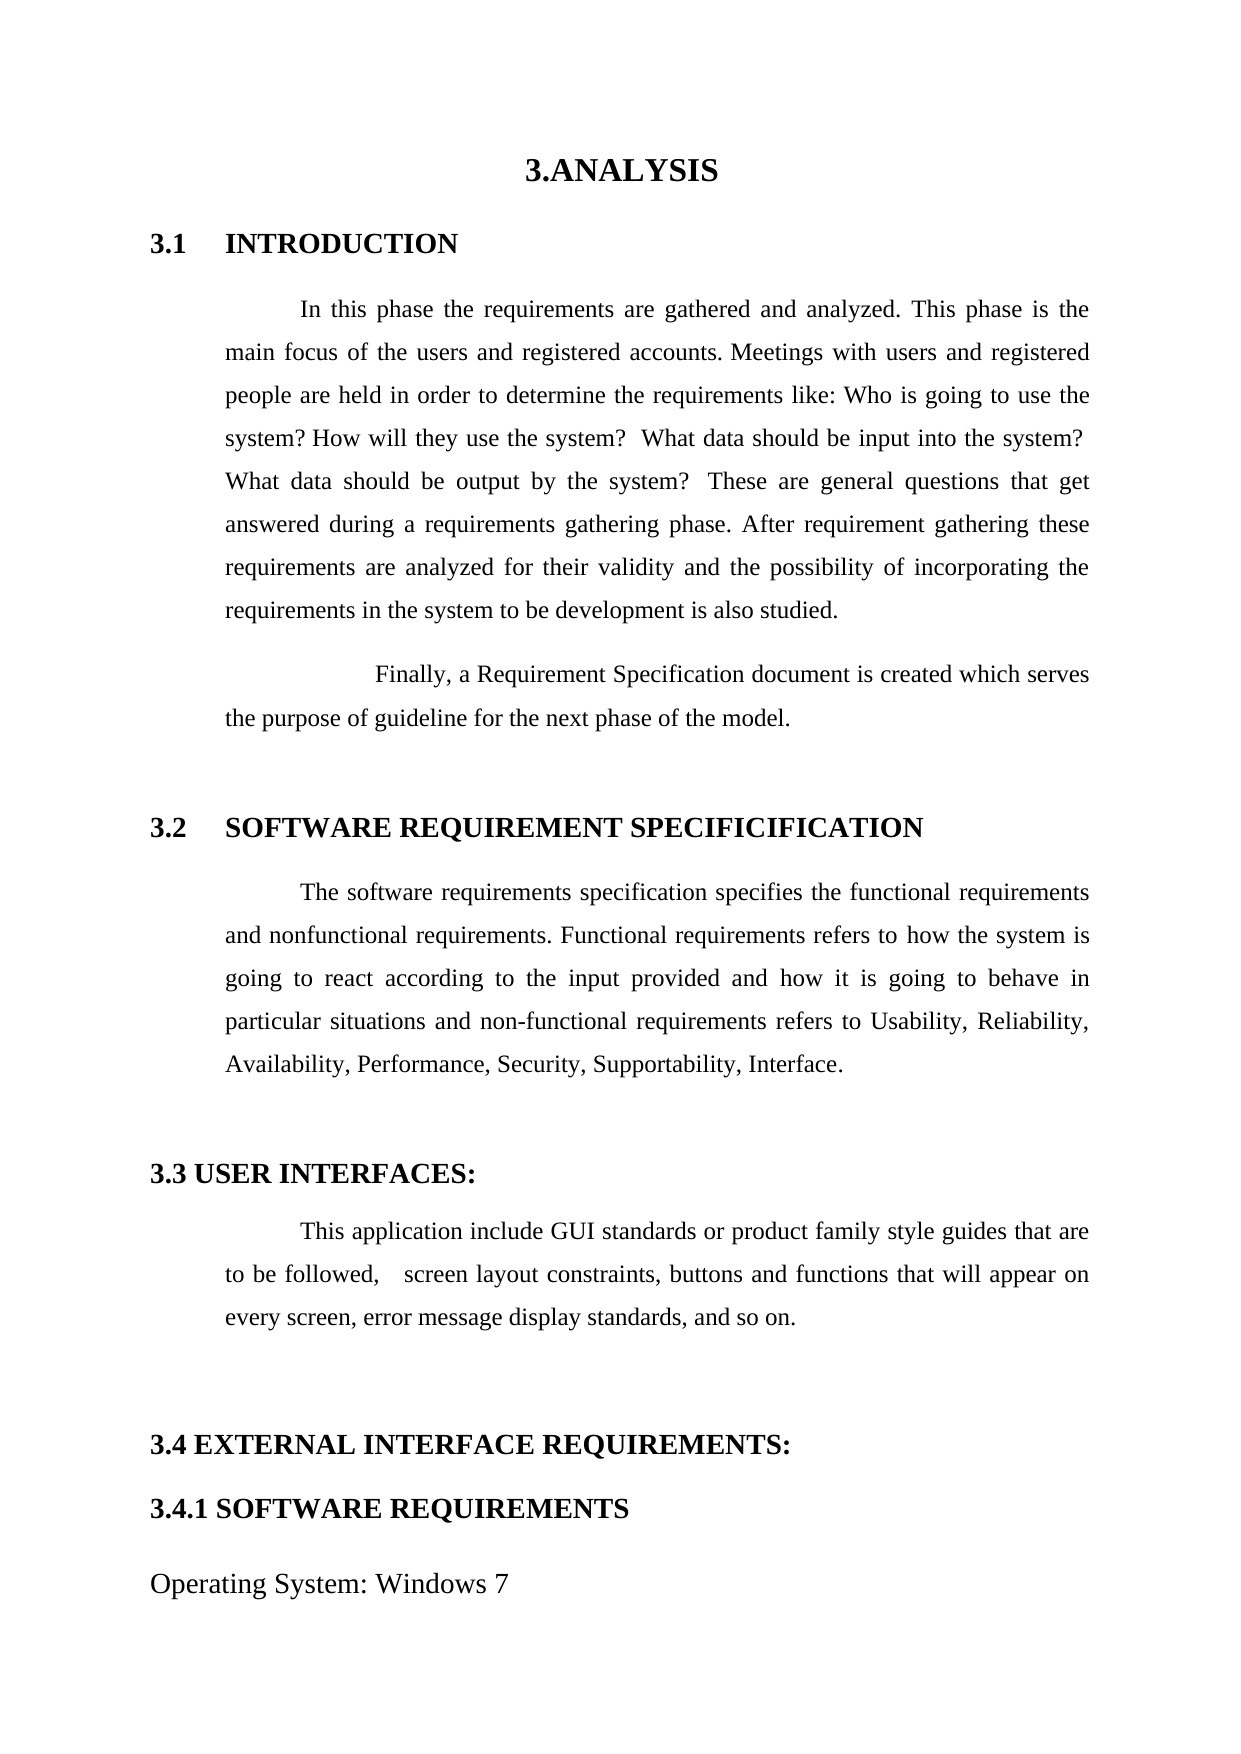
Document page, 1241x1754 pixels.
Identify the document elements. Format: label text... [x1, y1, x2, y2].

subtitle 3.4 EXTERNAL INTERFACE REQUIREMENTS: [150, 1427, 1090, 1461]
text Operating System: Windows 7 [150, 1566, 1065, 1600]
text The software requirements specification specifies the functional requirements and nonfunctional requirements. Functional requirements refers to how the system is going to react according to the input provided and how it is going to behave in particular situations and non-functional requirements refers to Usability, Reliability, Availability, Performance, Security, Supportability, Interface. [225, 877, 1090, 1078]
text In this phase the requirements are gathered and analyzed. This phase is the main focus of the users and registered accounts. Meetings with users and registered people are held in order to determine the requirements like: Who is going to use the system? How will they use the system? What data should be input into the system? What data should be output by the system? These are general questions that get answered during a requirements gathering phase. After requirement gathering these requirements are analyzed for their validity and the possibility of incorporating the requirements in the system to be development is also studied. [225, 294, 1090, 624]
list INTRODUCTION [150, 227, 1090, 260]
list SOFTWARE REQUIREMENT SPECIFICIFICATION [150, 810, 1090, 843]
text 3.AnalysiS [525, 150, 1090, 188]
subtitle 3.3 USER INTERFACES: [150, 1156, 1090, 1190]
text 3.4.1 SOFTWARE REQUIREMENTS [150, 1491, 1065, 1524]
text Finally, a Requirement Specification document is created which serves the purpose of guideline for the next phase of the model. [225, 659, 1090, 731]
subtitle This application include GUI standards or product family style guides that are to be followed, screen layout constraints, buttons and functions that will appear on every screen, error message display standards, and so on. [225, 1216, 1090, 1331]
